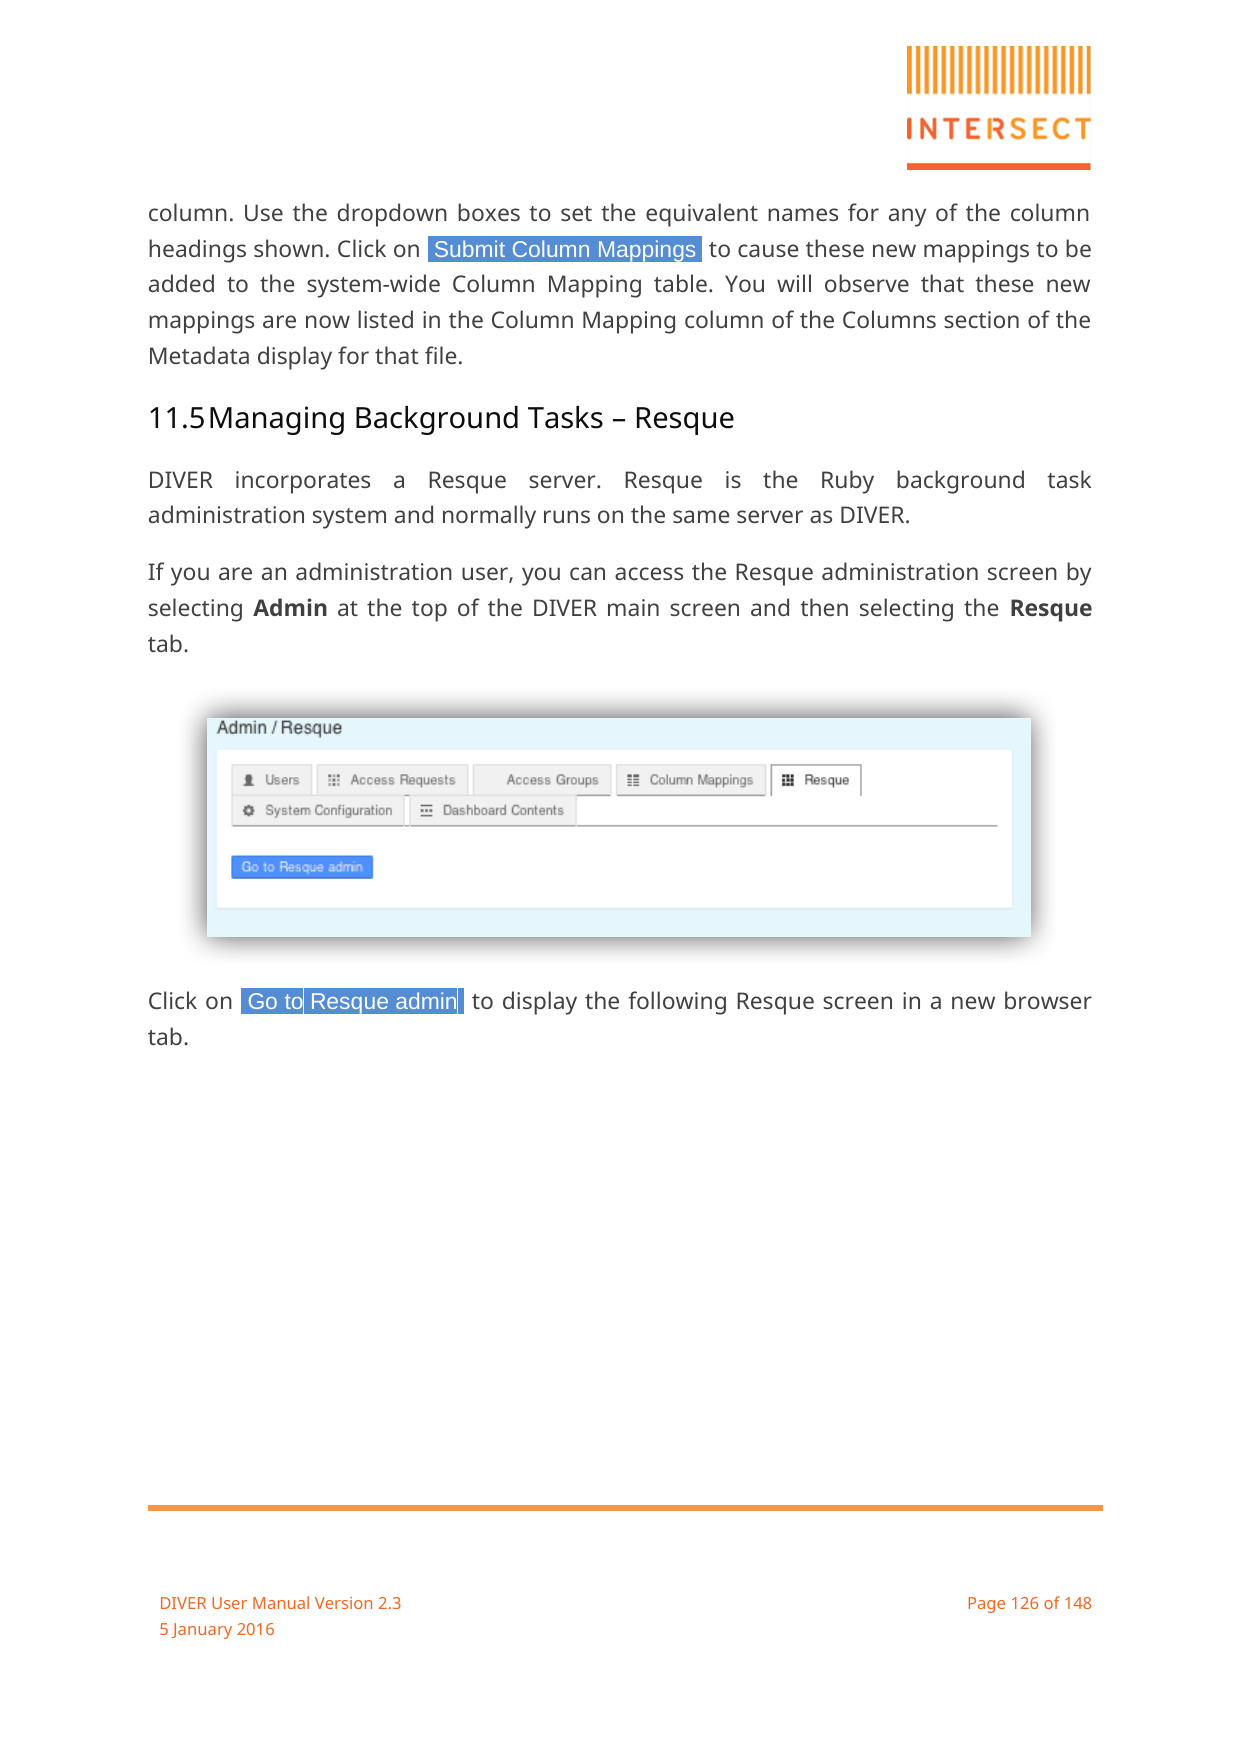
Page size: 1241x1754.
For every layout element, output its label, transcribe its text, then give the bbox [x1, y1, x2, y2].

picture [905, 44, 1093, 172]
picture [207, 718, 1031, 937]
text DIVER incorporates a Resque server. Resque is the Ruby background task administration system and normally runs on the same server as DIVER. [148, 463, 1092, 531]
subtitle Managing Background Tasks – Resque [148, 397, 1092, 437]
text Click on Go to Resque admin to display the following Resque screen in a new browser tab. [148, 985, 1092, 1052]
text If you are an administration user, you can access the Resque administration screen by selecting Admin at the top of the DIVER main screen and then selecting the Resque tab. [148, 556, 1092, 659]
